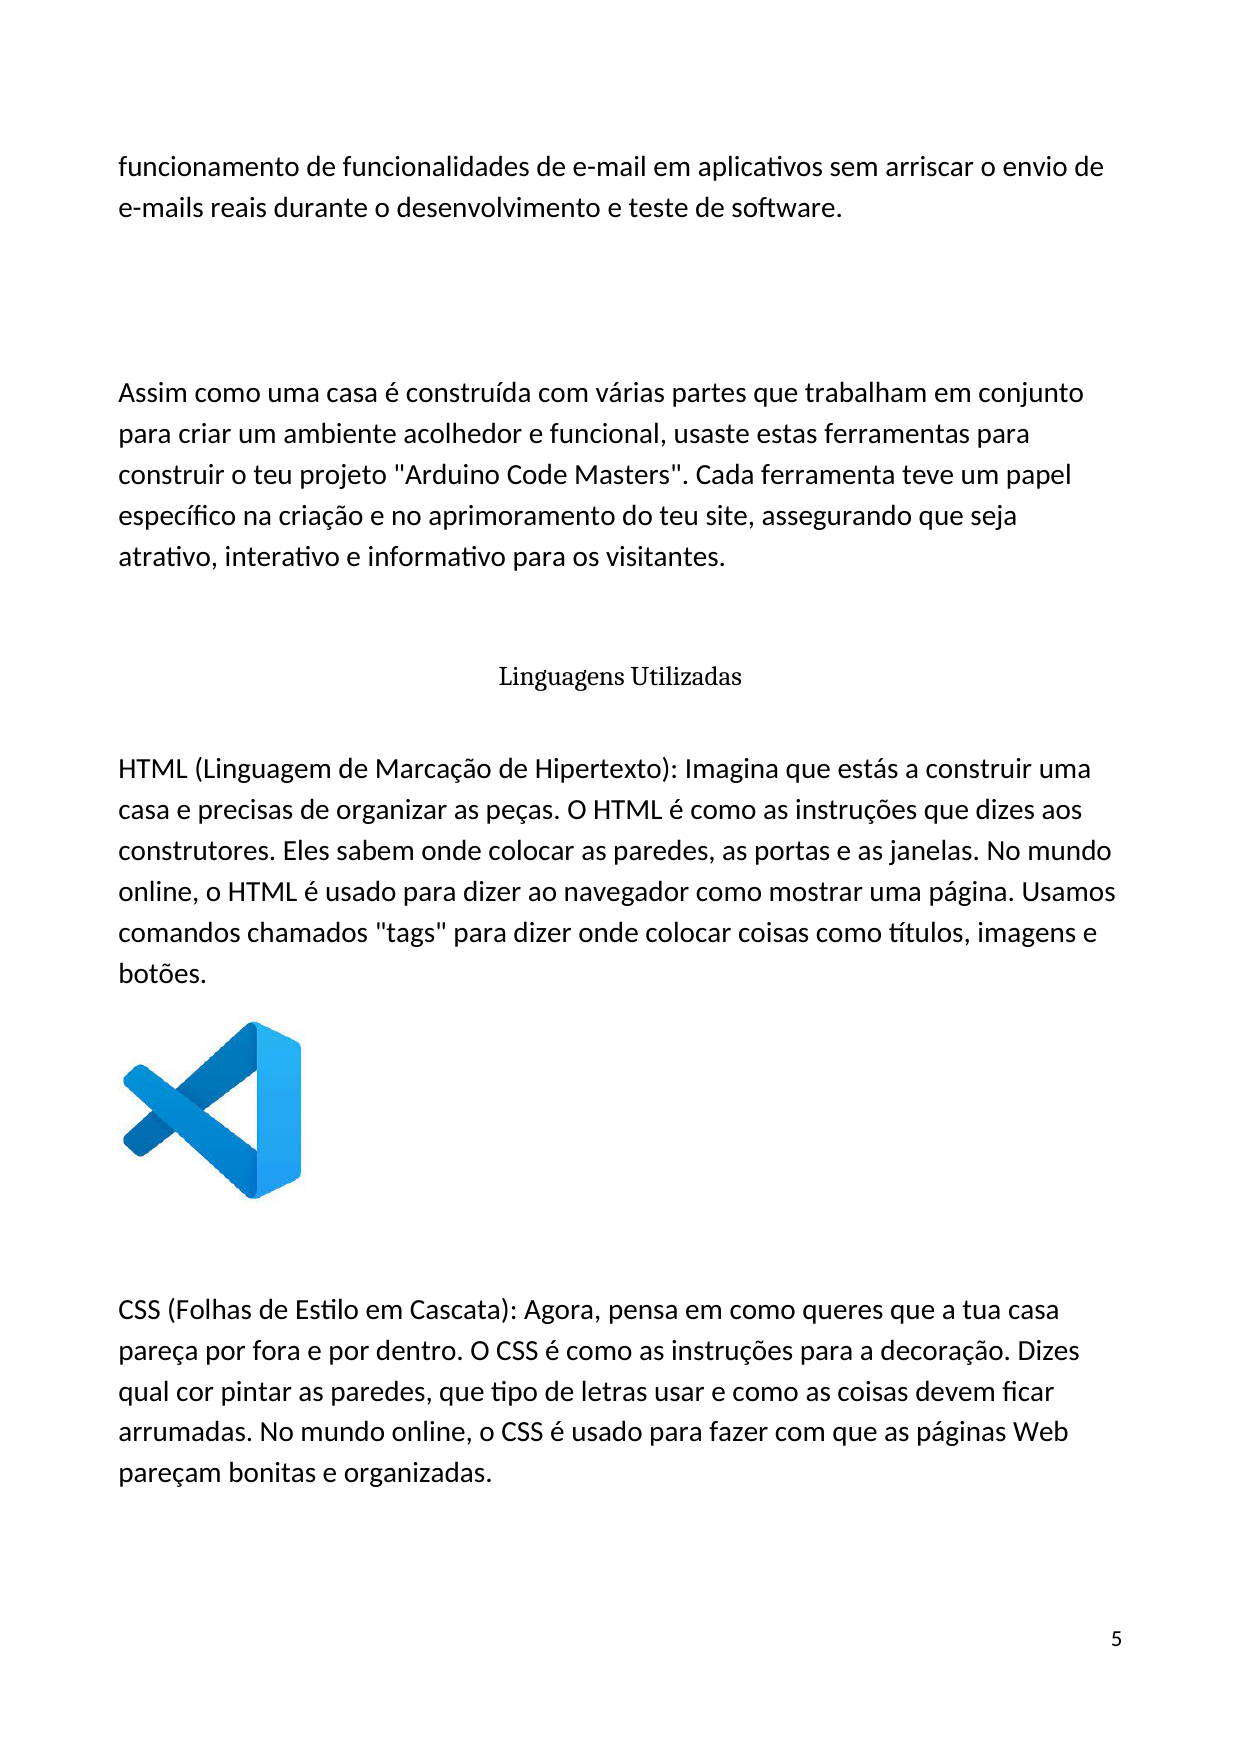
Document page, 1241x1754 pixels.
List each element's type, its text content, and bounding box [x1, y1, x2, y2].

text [118, 148, 1122, 224]
text HTML (Linguagem de Marcação de Hipertexto): Imagina que estás a construir uma casa e precisas de organizar as peças. O HTML é como as instruções que dizes aos construtores. Eles sabem onde colocar as paredes, as portas e as janelas. No mundo online, o HTML é usado para dizer ao navegador como mostrar uma página. Usamos comandos chamados "tags" para dizer onde colocar coisas como títulos, imagens e botões. [118, 750, 1122, 990]
text CSS (Folhas de Estilo em Cascata): Agora, pensa em como queres que a tua casa pareça por fora e por dentro. O CSS é como as instruções para a decoração. Dizes qual cor pintar as paredes, que tipo de letras usar e como as coisas devem ficar arrumadas. No mundo online, o CSS é usado para fazer com que as páginas Web pareçam bonitas e organizadas. [118, 1291, 1122, 1490]
subtitle Linguagens Utilizadas [118, 661, 1122, 692]
text Assim como uma casa é construída com várias partes que trabalham em conjunto para criar um ambiente acolhedor e funcional, usaste estas ferramentas para construir o teu projeto "Arduino Code Masters". Cada ferramenta teve um papel específico na criação e no aprimoramento do teu site, assegurando que seja atrativo, interativo e informativo para os visitantes. [118, 374, 1122, 573]
picture [118, 1016, 306, 1204]
